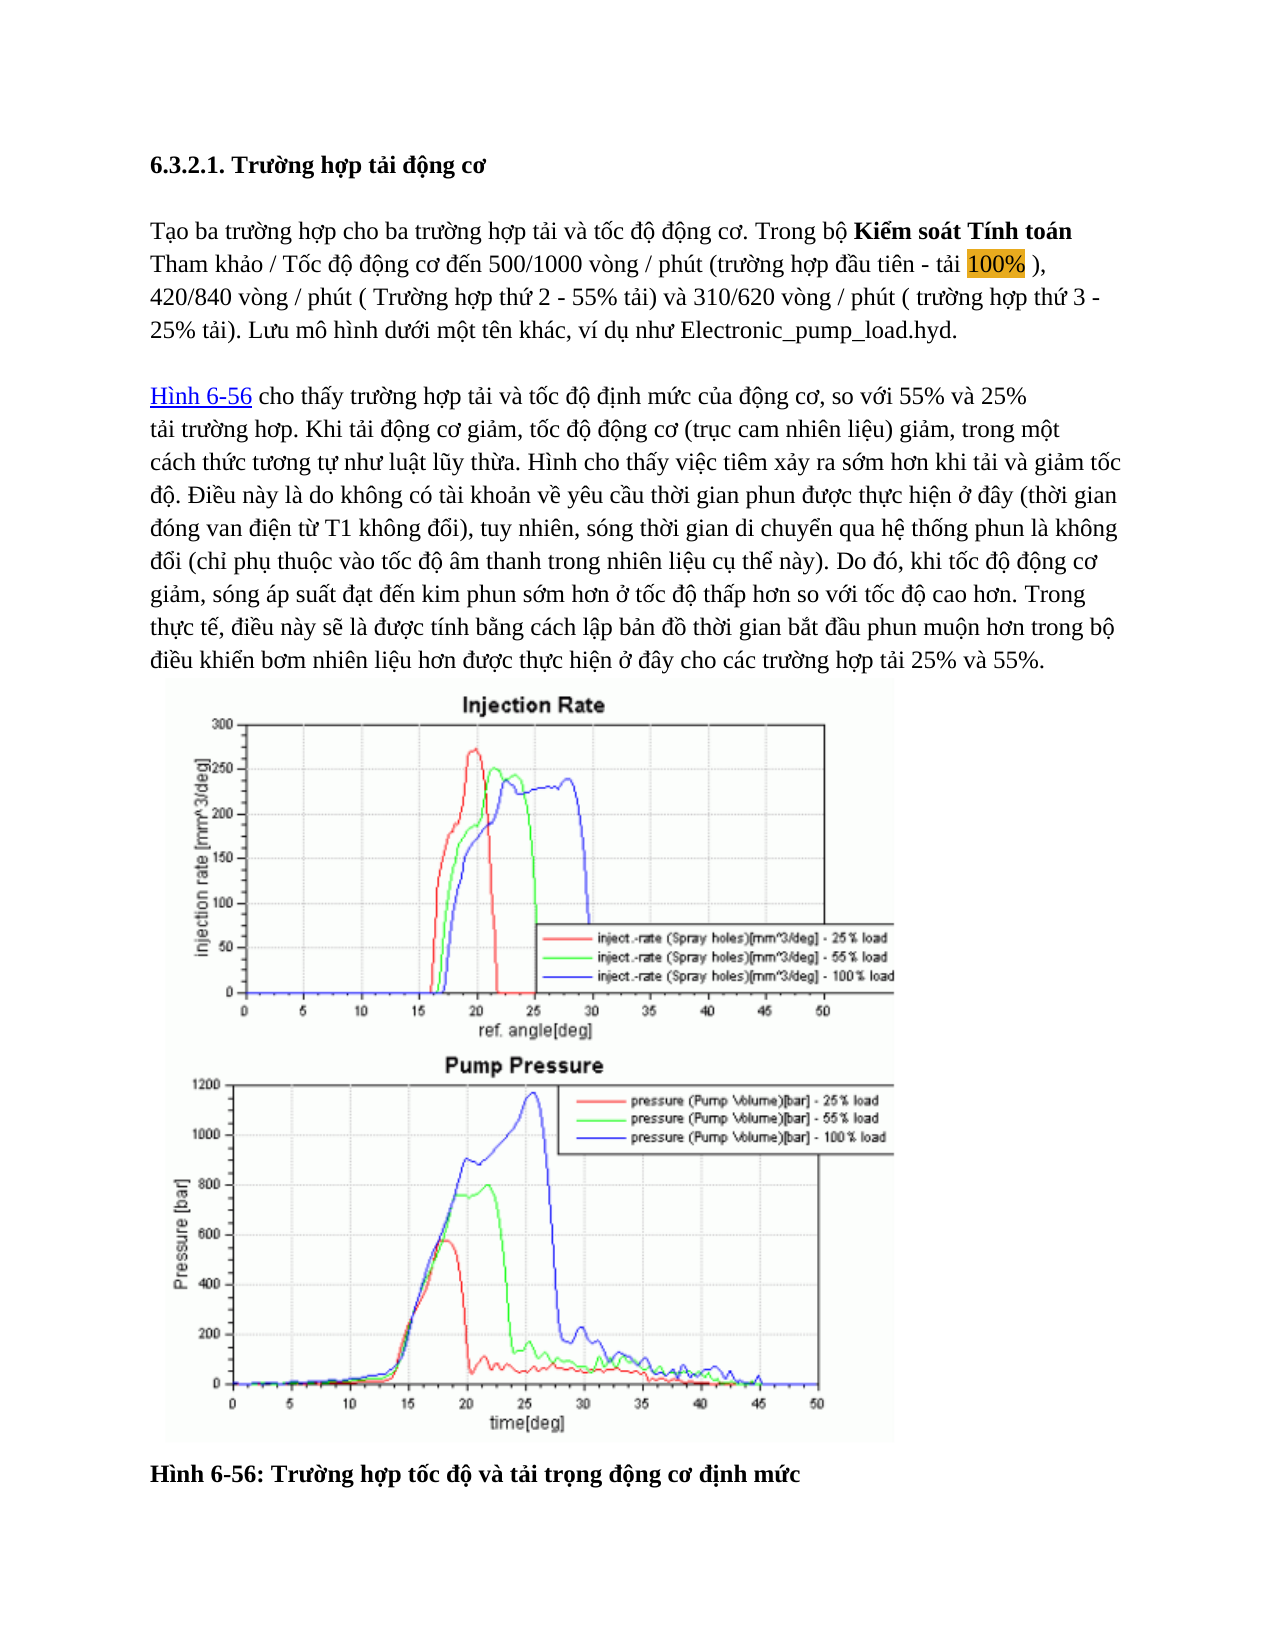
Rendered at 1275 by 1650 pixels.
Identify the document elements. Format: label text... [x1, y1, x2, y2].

picture [150, 678, 913, 1455]
text 6.3.2.1. Trường hợp tải động cơ [150, 150, 1125, 179]
text cách thức tương tự như luật lũy thừa. Hình cho thấy việc tiêm xảy ra sớm hơn khi tải và giảm tốc độ. Điều này là do không có tài khoản về yêu cầu thời gian phun được thực hiện ở đây (thời gian đóng van điện từ T1 không đổi), tuy nhiên, sóng thời gian di chuyển qua hệ thống phun là không đổi (chỉ phụ thuộc vào tốc độ âm thanh trong nhiên liệu cụ thể này). Do đó, khi tốc độ động cơ giảm, sóng áp suất đạt đến kim phun sớm hơn ở tốc độ thấp hơn so với tốc độ cao hơn. Trong thực tế, điều này sẽ là được tính bằng cách lập bản đồ thời gian bắt đầu phun muộn hơn trong bộ điều khiển bơm nhiên liệu hơn được thực hiện ở đây cho các trường hợp tải 25% và 55%. [150, 447, 1125, 674]
text Hình 6-56 cho thấy trường hợp tải và tốc độ định mức của động cơ, so với 55% và 25% [150, 381, 1125, 410]
text Hình 6-56: Trường hợp tốc độ và tải trọng động cơ định mức [150, 1459, 1125, 1488]
text Tạo ba trường hợp cho ba trường hợp tải và tốc độ động cơ. Trong bộ Kiểm soát Tính toán [150, 216, 1125, 245]
text Tham khảo / Tốc độ động cơ đến 500/1000 vòng / phút (trường hợp đầu tiên - tải 100% ), 420/840 vòng / phút ( Trường hợp thứ 2 - 55% tải) và 310/620 vòng / phút ( trường hợp thứ 3 - 25% tải). Lưu mô hình dưới một tên khác, ví dụ như Electronic_pump_load.hyd. [150, 249, 1125, 344]
text tải trường hơp. Khi tải động cơ giảm, tốc độ động cơ (trục cam nhiên liệu) giảm, trong một [150, 414, 1125, 443]
